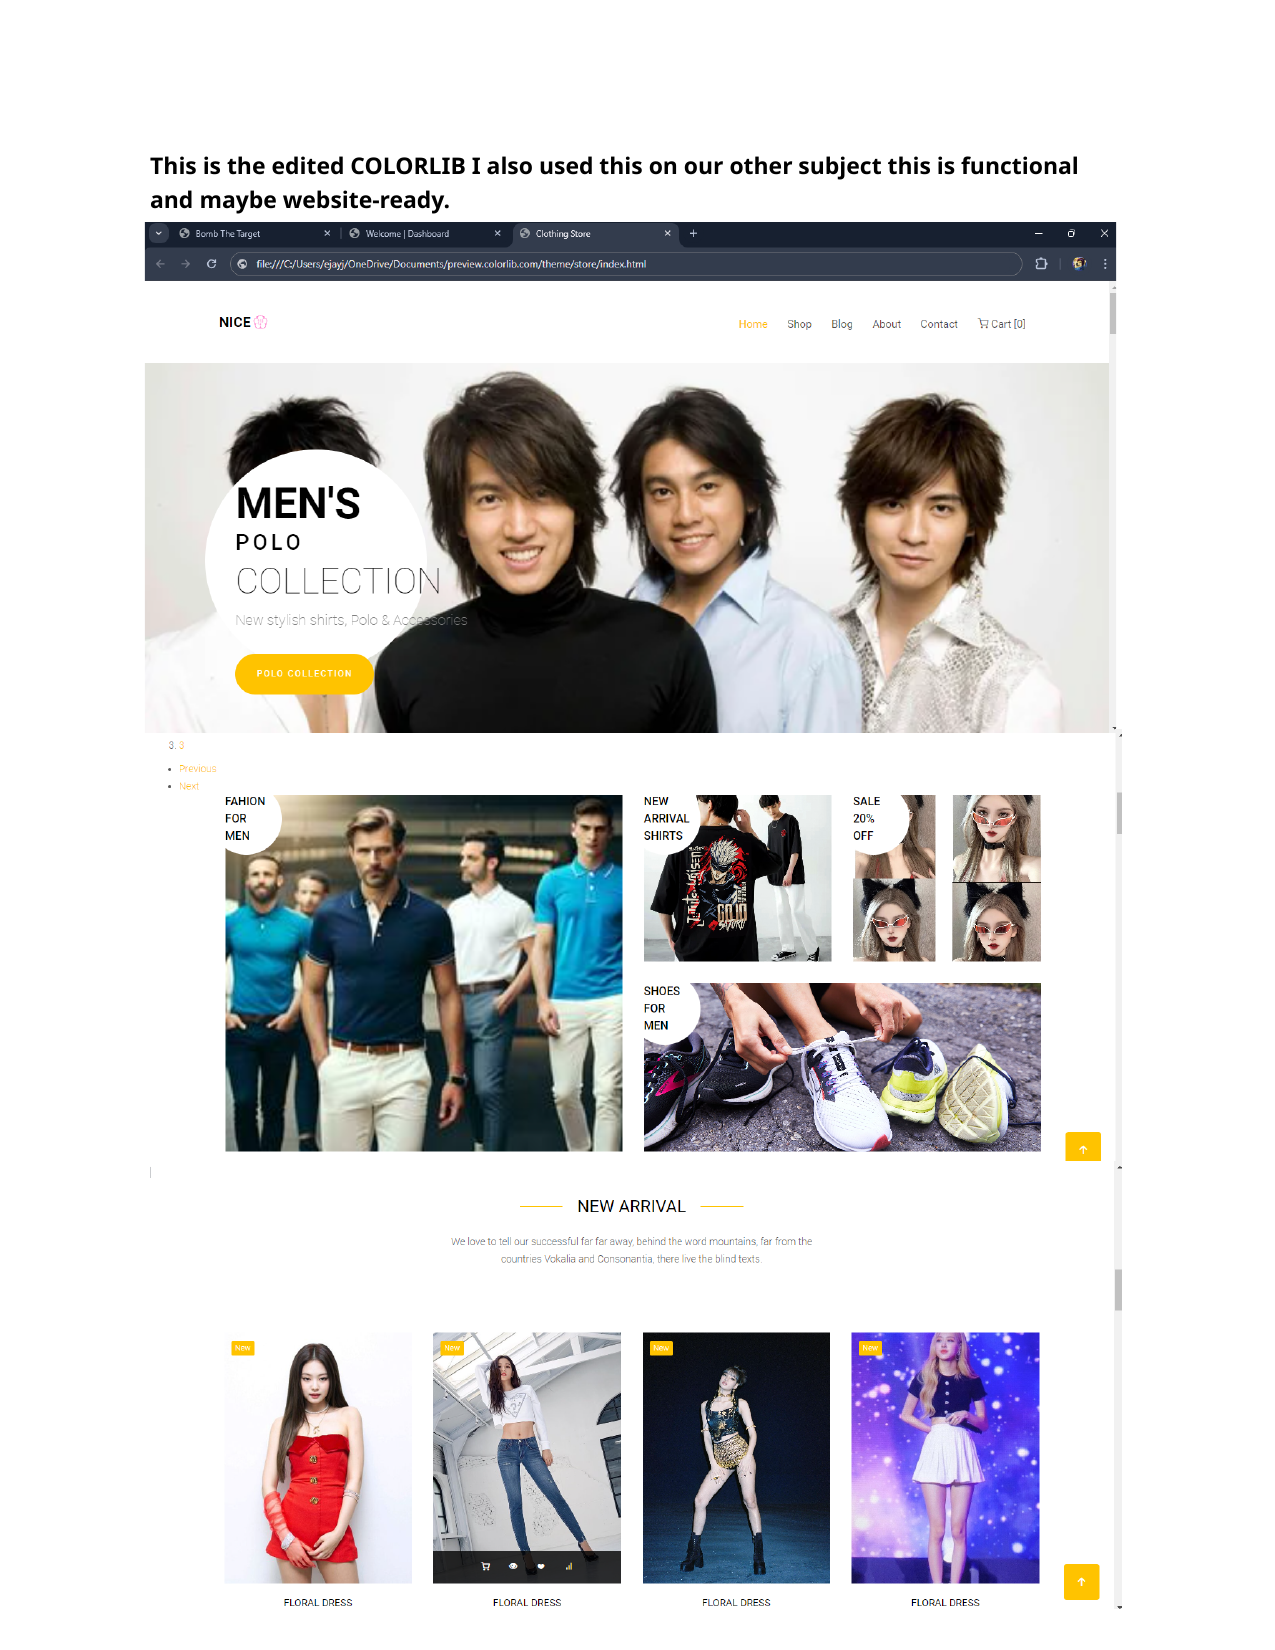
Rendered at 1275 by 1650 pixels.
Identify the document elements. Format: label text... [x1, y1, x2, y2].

picture [144, 222, 1122, 1609]
text This is the edited COLORLIB I also used this on our other subject this is functional and maybe website-ready. [150, 150, 1125, 215]
